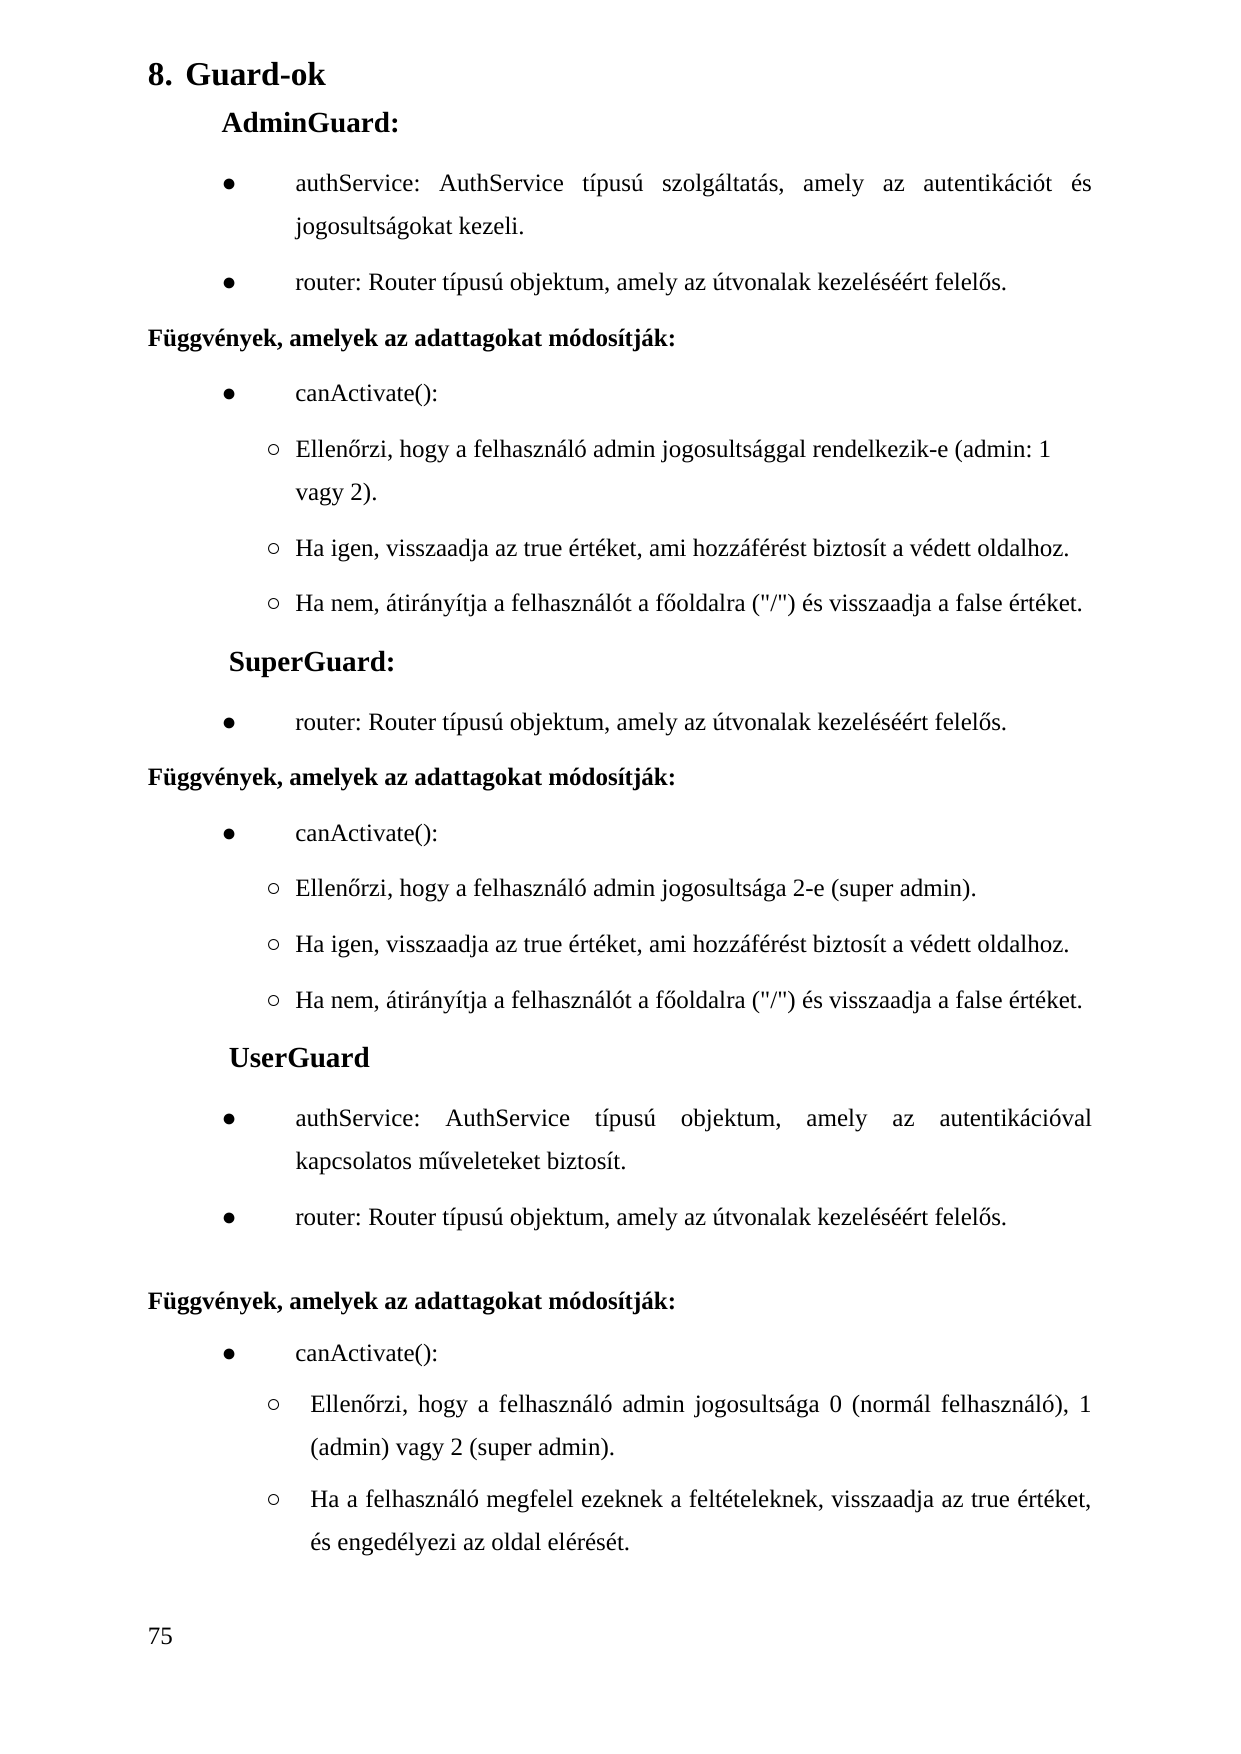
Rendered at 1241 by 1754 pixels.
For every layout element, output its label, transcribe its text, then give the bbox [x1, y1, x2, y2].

text SuperGuard: [148, 644, 1093, 677]
text ○ Ha igen, visszaadja az true értéket, ami hozzáférést biztosít a védett oldalhoz. [148, 533, 1093, 561]
text ● router: Router típusú objektum, amely az útvonalak kezeléséért felelős. [148, 267, 1093, 296]
text ● canActivate(): [148, 1338, 1093, 1367]
text ○ Ha a felhasználó megfelel ezeknek a feltételeknek, visszaadja az true értéket, és engedélyezi az oldal elérését. [266, 1484, 1093, 1556]
text ○ Ha nem, átirányítja a felhasználót a főoldalra ("/") és visszaadja a false értéket. [148, 985, 1093, 1013]
text Függvények, amelyek az adattagokat módosítják: [148, 323, 1093, 351]
text ● router: Router típusú objektum, amely az útvonalak kezeléséért felelős. [148, 707, 1093, 735]
text Függvények, amelyek az adattagokat módosítják: [148, 762, 1093, 791]
text Guard-ok [148, 54, 1093, 93]
text AdminGuard: [148, 105, 1093, 139]
text ○ Ellenőrzi, hogy a felhasználó admin jogosultsága 2-e (super admin). [148, 873, 1093, 902]
text ● canActivate(): [148, 378, 1093, 407]
text Függvények, amelyek az adattagokat módosítják: [148, 1286, 1093, 1315]
text ● router: Router típusú objektum, amely az útvonalak kezeléséért felelős. [148, 1202, 1093, 1231]
text UserGuard [148, 1040, 1093, 1074]
text ● canActivate(): [148, 818, 1093, 847]
text ● authService: AuthService típusú objektum, amely az autentikációval kapcsolatos műveleteket biztosít. [221, 1103, 1093, 1175]
text ○ Ellenőrzi, hogy a felhasználó admin jogosultsága 0 (normál felhasználó), 1 (admin) vagy 2 (super admin). [266, 1389, 1093, 1461]
text ○ Ellenőrzi, hogy a felhasználó admin jogosultsággal rendelkezik-e (admin: 1 vagy 2). [266, 434, 1093, 506]
text ○ Ha nem, átirányítja a felhasználót a főoldalra ("/") és visszaadja a false értéket. [148, 588, 1093, 617]
text ○ Ha igen, visszaadja az true értéket, ami hozzáférést biztosít a védett oldalhoz. [148, 929, 1093, 958]
text ● authService: AuthService típusú szolgáltatás, amely az autentikációt és jogosultságokat kezeli. [221, 168, 1093, 240]
